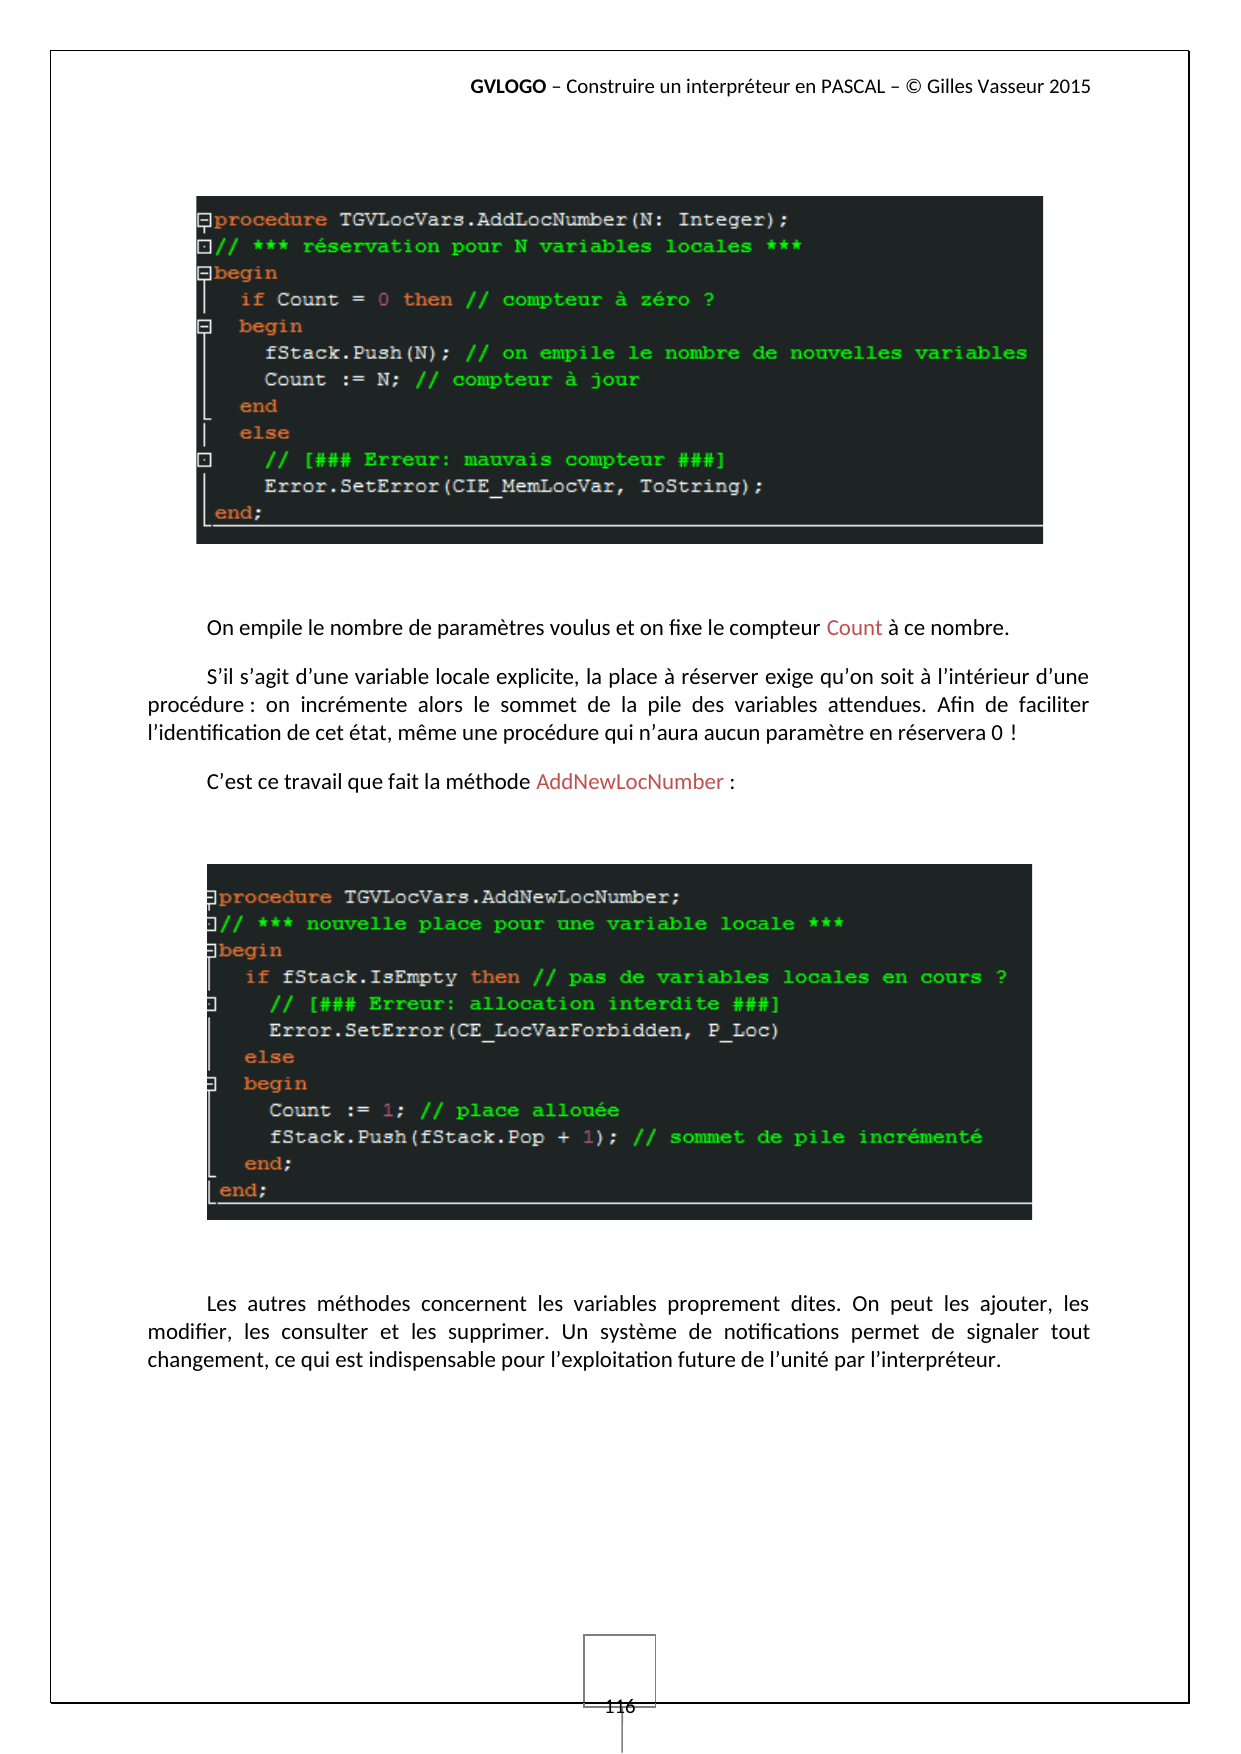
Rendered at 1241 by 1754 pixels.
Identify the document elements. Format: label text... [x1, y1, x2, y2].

text C’est ce travail que fait la méthode AddNewLocNumber : [147, 767, 1092, 795]
picture [207, 864, 1033, 1220]
picture [196, 196, 1044, 544]
text On empile le nombre de paramètres voulus et on fixe le compteur Count à ce nombre. [147, 613, 1092, 641]
text S’il s’agit d’une variable locale explicite, la place à réserver exige qu’on soit à l’intérieur d’une procédure : on incrémente alors le sommet de la pile des variables attendues. Afin de faciliter l’identification de cet état, même une procédure qui n’aura aucun paramètre en réservera 0 ! [147, 662, 1092, 746]
text Les autres méthodes concernent les variables proprement dites. On peut les ajouter, les modifier, les consulter et les supprimer. Un système de notifications permet de signaler tout changement, ce qui est indispensable pour l’exploitation future de l’unité par l’interpréteur. [147, 1289, 1092, 1373]
